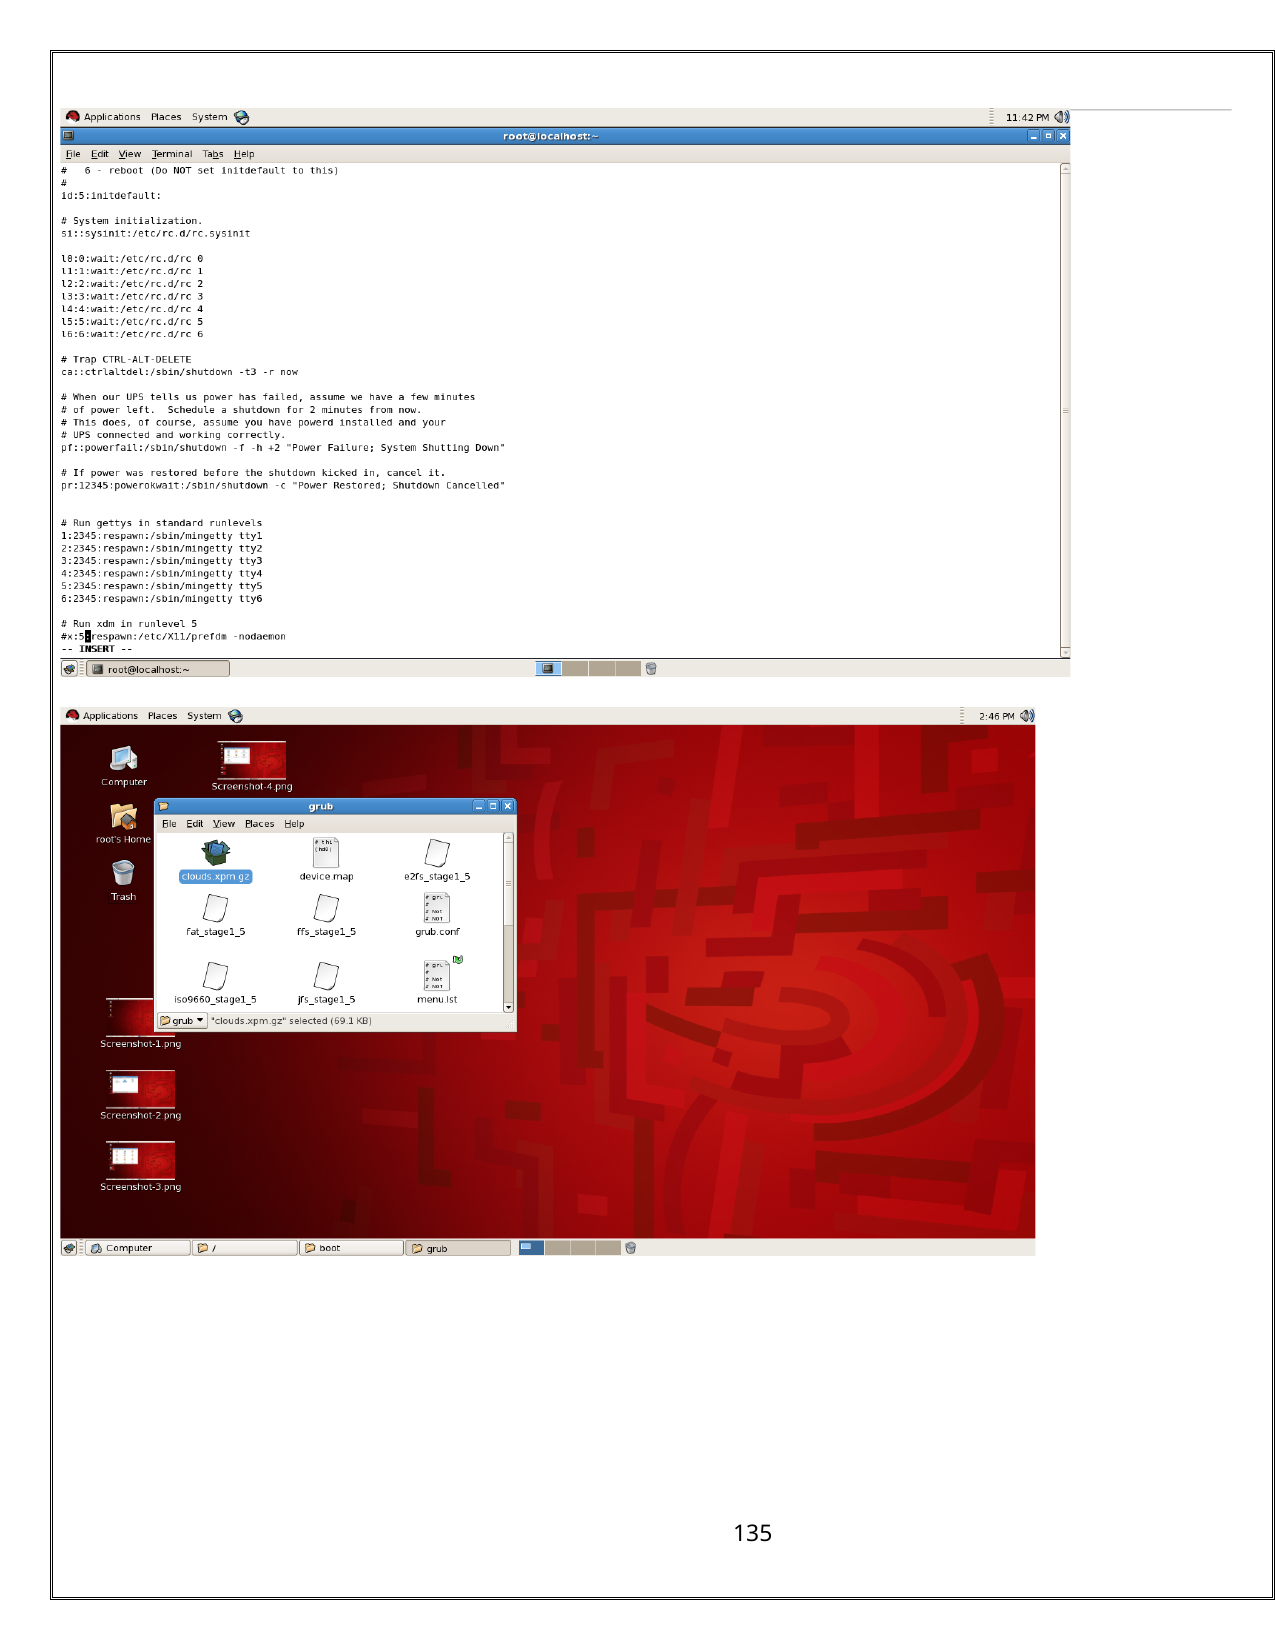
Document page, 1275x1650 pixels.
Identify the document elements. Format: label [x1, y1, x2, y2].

picture [60, 108, 1071, 677]
picture [60, 707, 1036, 1256]
